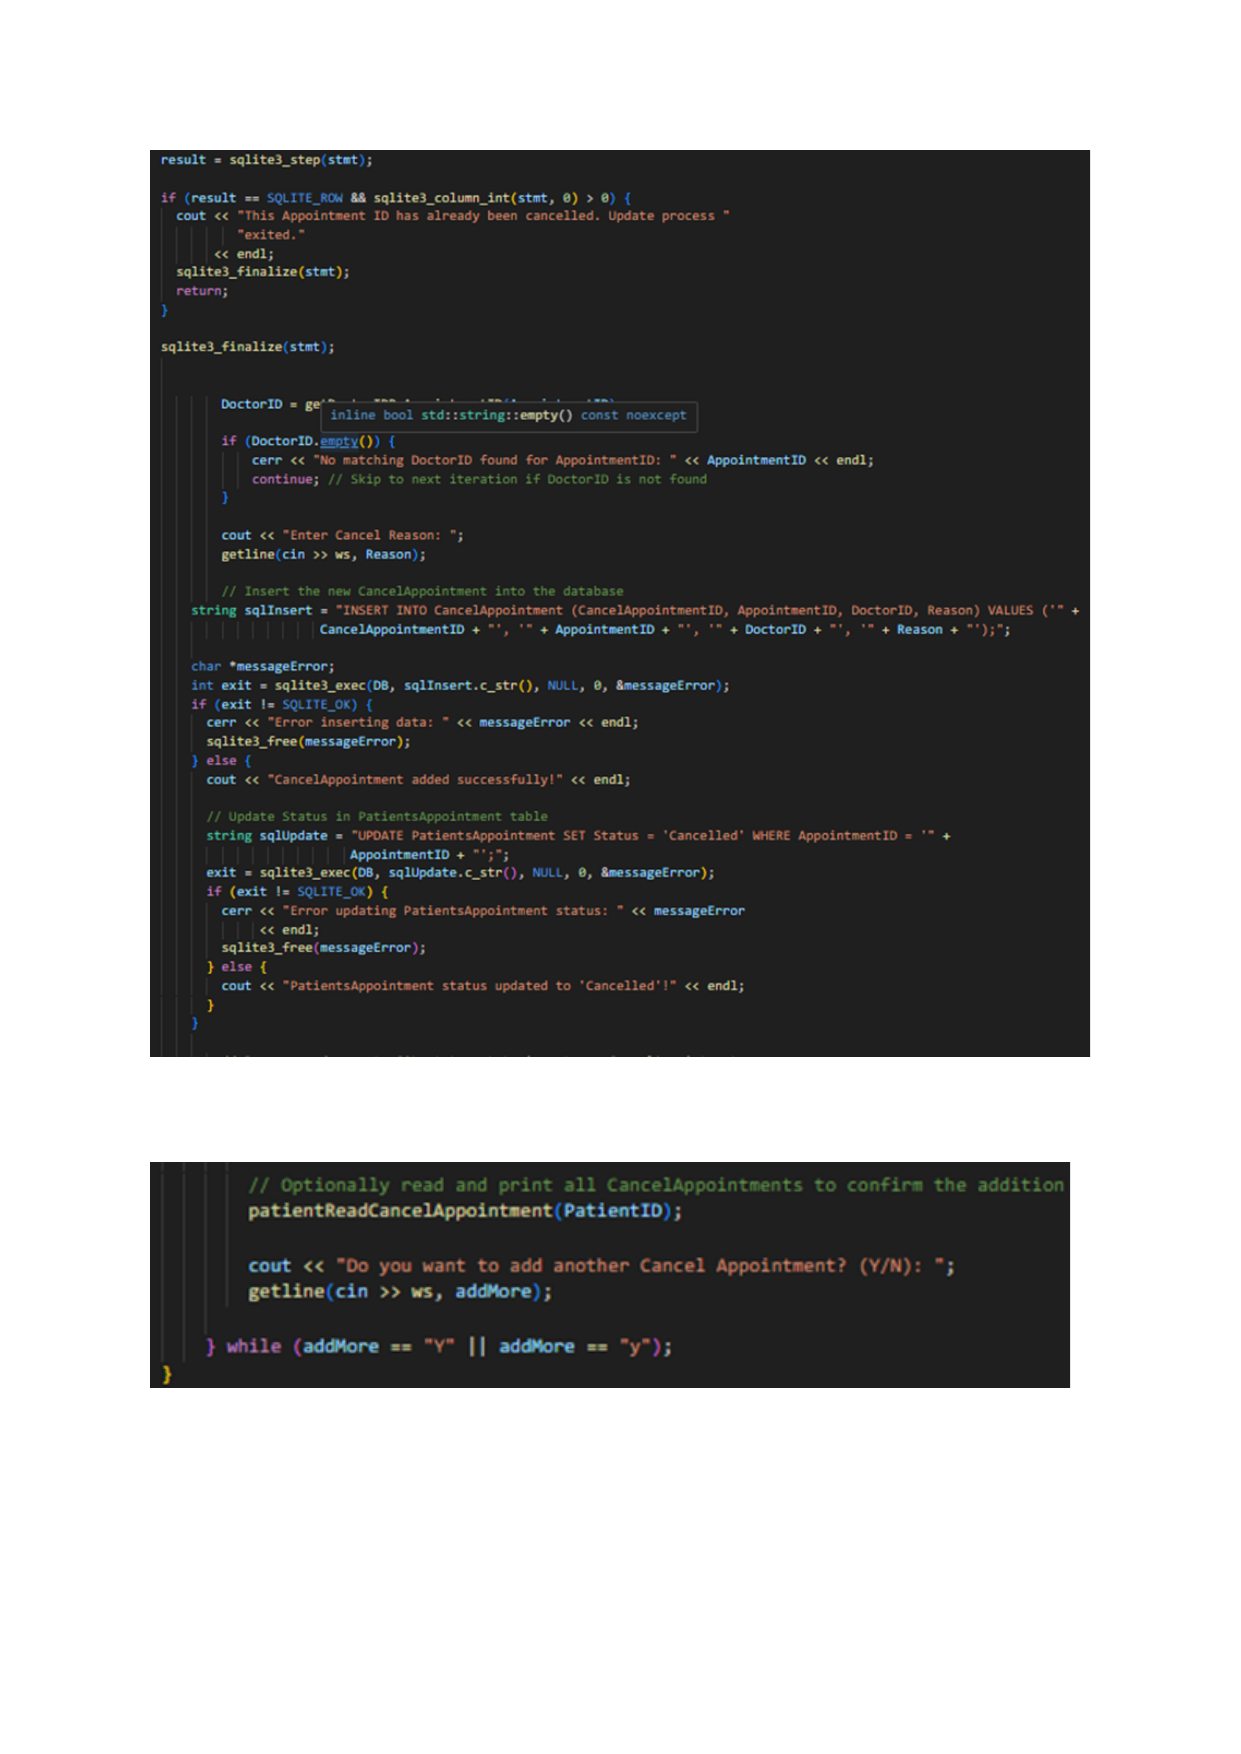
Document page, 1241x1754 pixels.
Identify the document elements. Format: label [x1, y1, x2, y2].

picture [150, 1162, 1071, 1388]
picture [150, 150, 1091, 1057]
